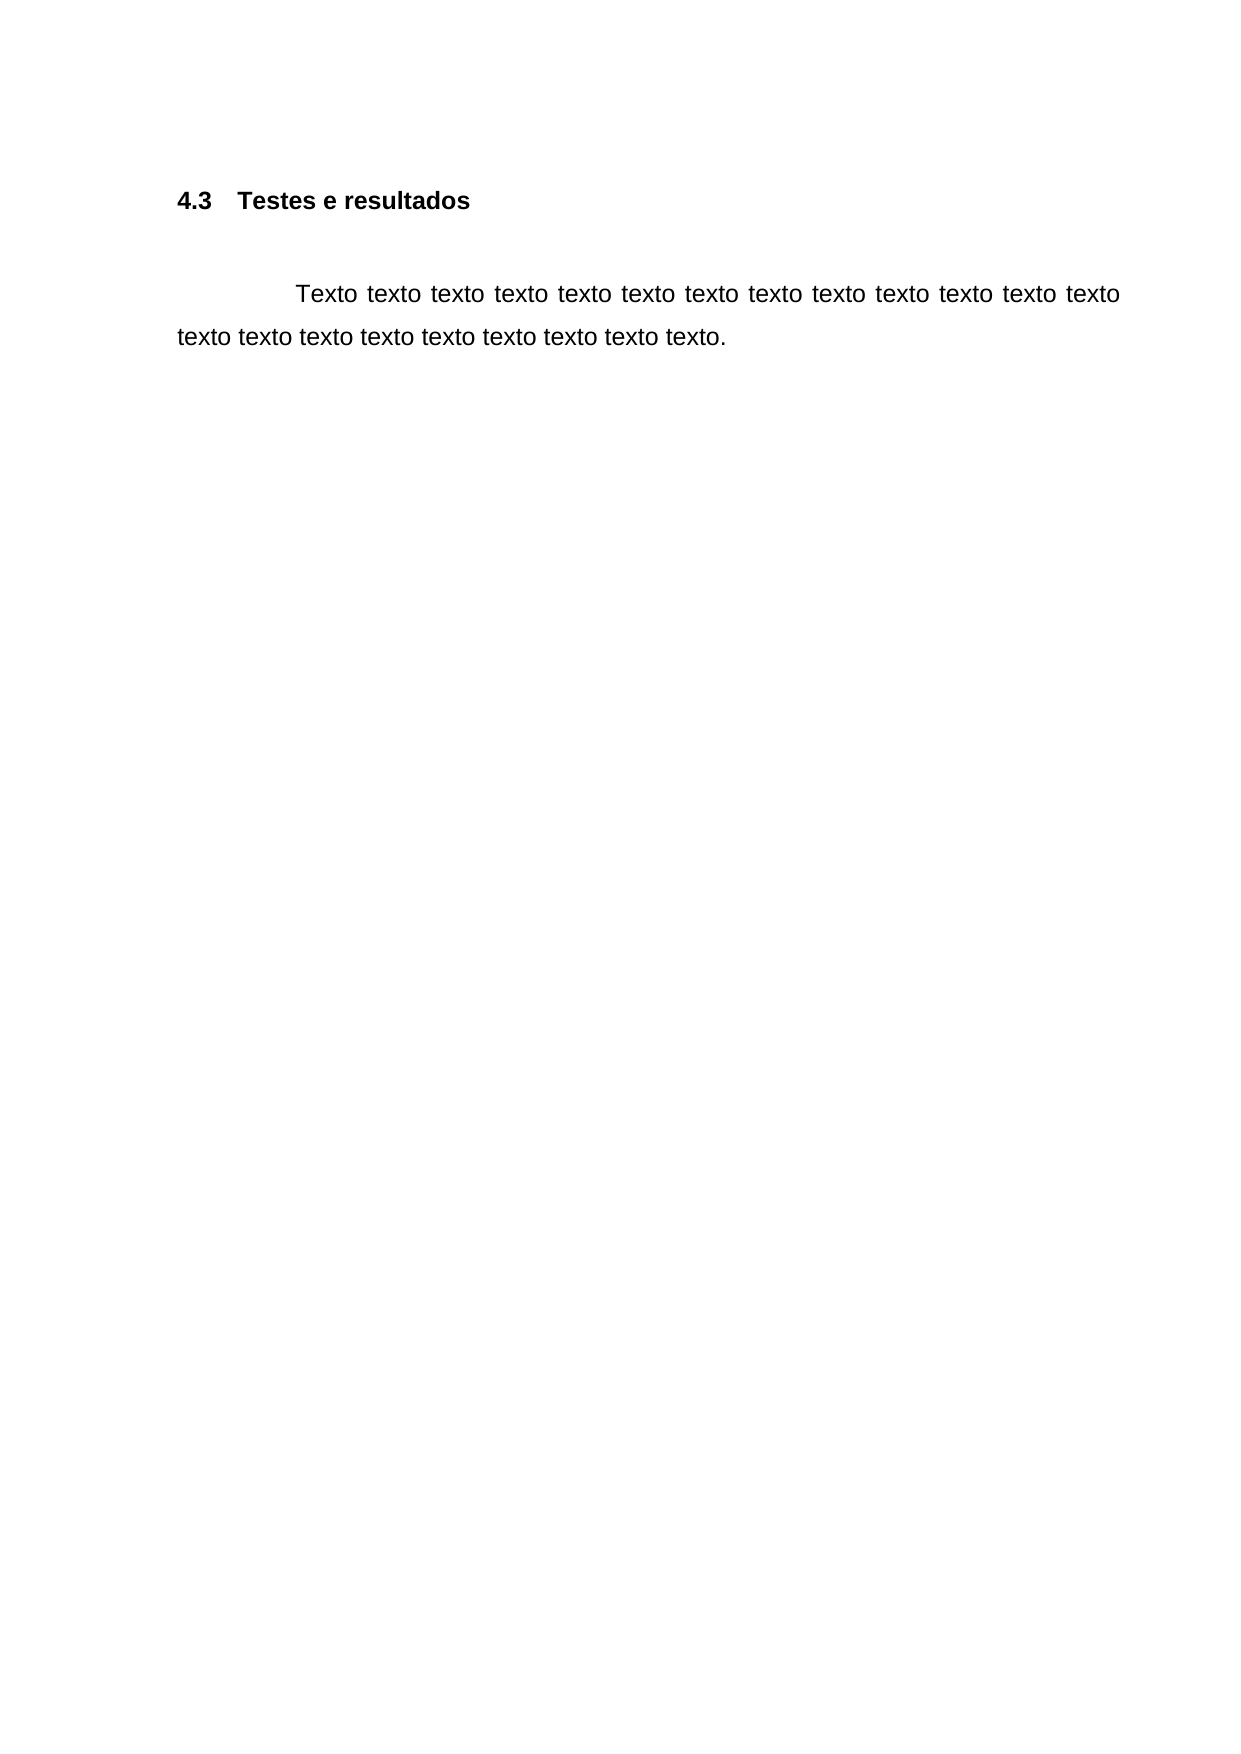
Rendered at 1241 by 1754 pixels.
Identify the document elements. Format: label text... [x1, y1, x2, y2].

subtitle Testes e resultados [177, 186, 1122, 215]
text Texto texto texto texto texto texto texto texto texto texto texto texto texto texto texto texto texto texto texto texto texto texto. [177, 279, 1122, 351]
